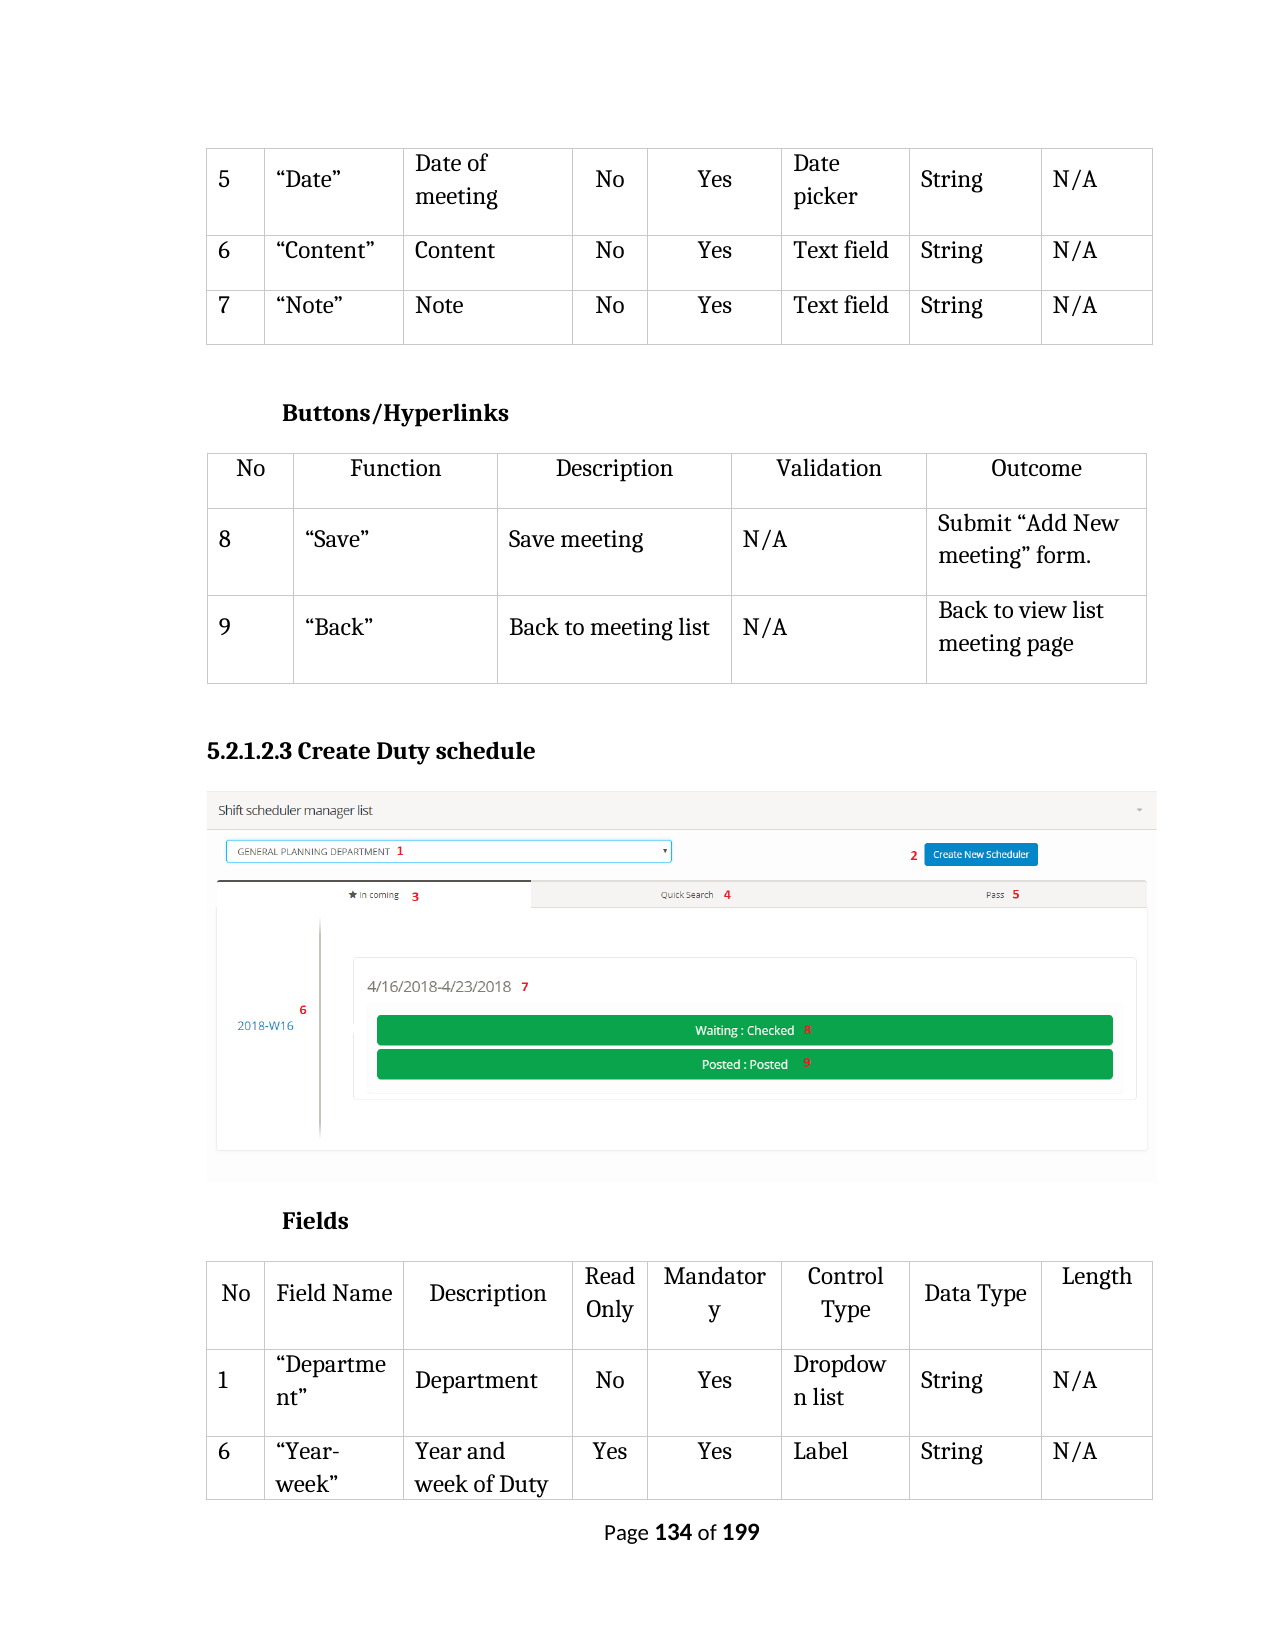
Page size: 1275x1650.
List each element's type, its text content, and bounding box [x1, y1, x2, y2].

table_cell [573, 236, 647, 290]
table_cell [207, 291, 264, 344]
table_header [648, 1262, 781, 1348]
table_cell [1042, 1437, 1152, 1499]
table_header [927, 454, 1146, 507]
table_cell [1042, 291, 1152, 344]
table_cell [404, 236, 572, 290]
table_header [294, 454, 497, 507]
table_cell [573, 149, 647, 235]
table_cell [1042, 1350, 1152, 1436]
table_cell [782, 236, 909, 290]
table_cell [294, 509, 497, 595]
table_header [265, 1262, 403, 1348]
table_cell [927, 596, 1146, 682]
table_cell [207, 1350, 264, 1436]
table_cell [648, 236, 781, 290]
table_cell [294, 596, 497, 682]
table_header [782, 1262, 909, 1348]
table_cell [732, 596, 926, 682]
picture [206, 791, 1157, 1183]
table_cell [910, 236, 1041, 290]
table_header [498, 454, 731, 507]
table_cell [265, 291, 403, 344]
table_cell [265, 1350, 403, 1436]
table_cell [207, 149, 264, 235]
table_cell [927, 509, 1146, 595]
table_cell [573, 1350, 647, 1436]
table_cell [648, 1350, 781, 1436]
text Buttons/Hyperlinks [282, 399, 1157, 428]
text 5.2.1.2.3 Create Duty schedule [207, 737, 1157, 766]
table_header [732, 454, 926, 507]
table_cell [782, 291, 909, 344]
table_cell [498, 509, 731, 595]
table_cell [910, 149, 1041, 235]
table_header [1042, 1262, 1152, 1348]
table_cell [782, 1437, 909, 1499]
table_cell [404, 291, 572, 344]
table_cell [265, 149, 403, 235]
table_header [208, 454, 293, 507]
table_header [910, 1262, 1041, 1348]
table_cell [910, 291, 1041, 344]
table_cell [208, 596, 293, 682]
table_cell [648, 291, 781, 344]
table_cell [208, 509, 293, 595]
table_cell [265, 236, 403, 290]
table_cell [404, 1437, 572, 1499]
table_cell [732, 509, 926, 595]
text Fields [282, 1207, 1157, 1236]
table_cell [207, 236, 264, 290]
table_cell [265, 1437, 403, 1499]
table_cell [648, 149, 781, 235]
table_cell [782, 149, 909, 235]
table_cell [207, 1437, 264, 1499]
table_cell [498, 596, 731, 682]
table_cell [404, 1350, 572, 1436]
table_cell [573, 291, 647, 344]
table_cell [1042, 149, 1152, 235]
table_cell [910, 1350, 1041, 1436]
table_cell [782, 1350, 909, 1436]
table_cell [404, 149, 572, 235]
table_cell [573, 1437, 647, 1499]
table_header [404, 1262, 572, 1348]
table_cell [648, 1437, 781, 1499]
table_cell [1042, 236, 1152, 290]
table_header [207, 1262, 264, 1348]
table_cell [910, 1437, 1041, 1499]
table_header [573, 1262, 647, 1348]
